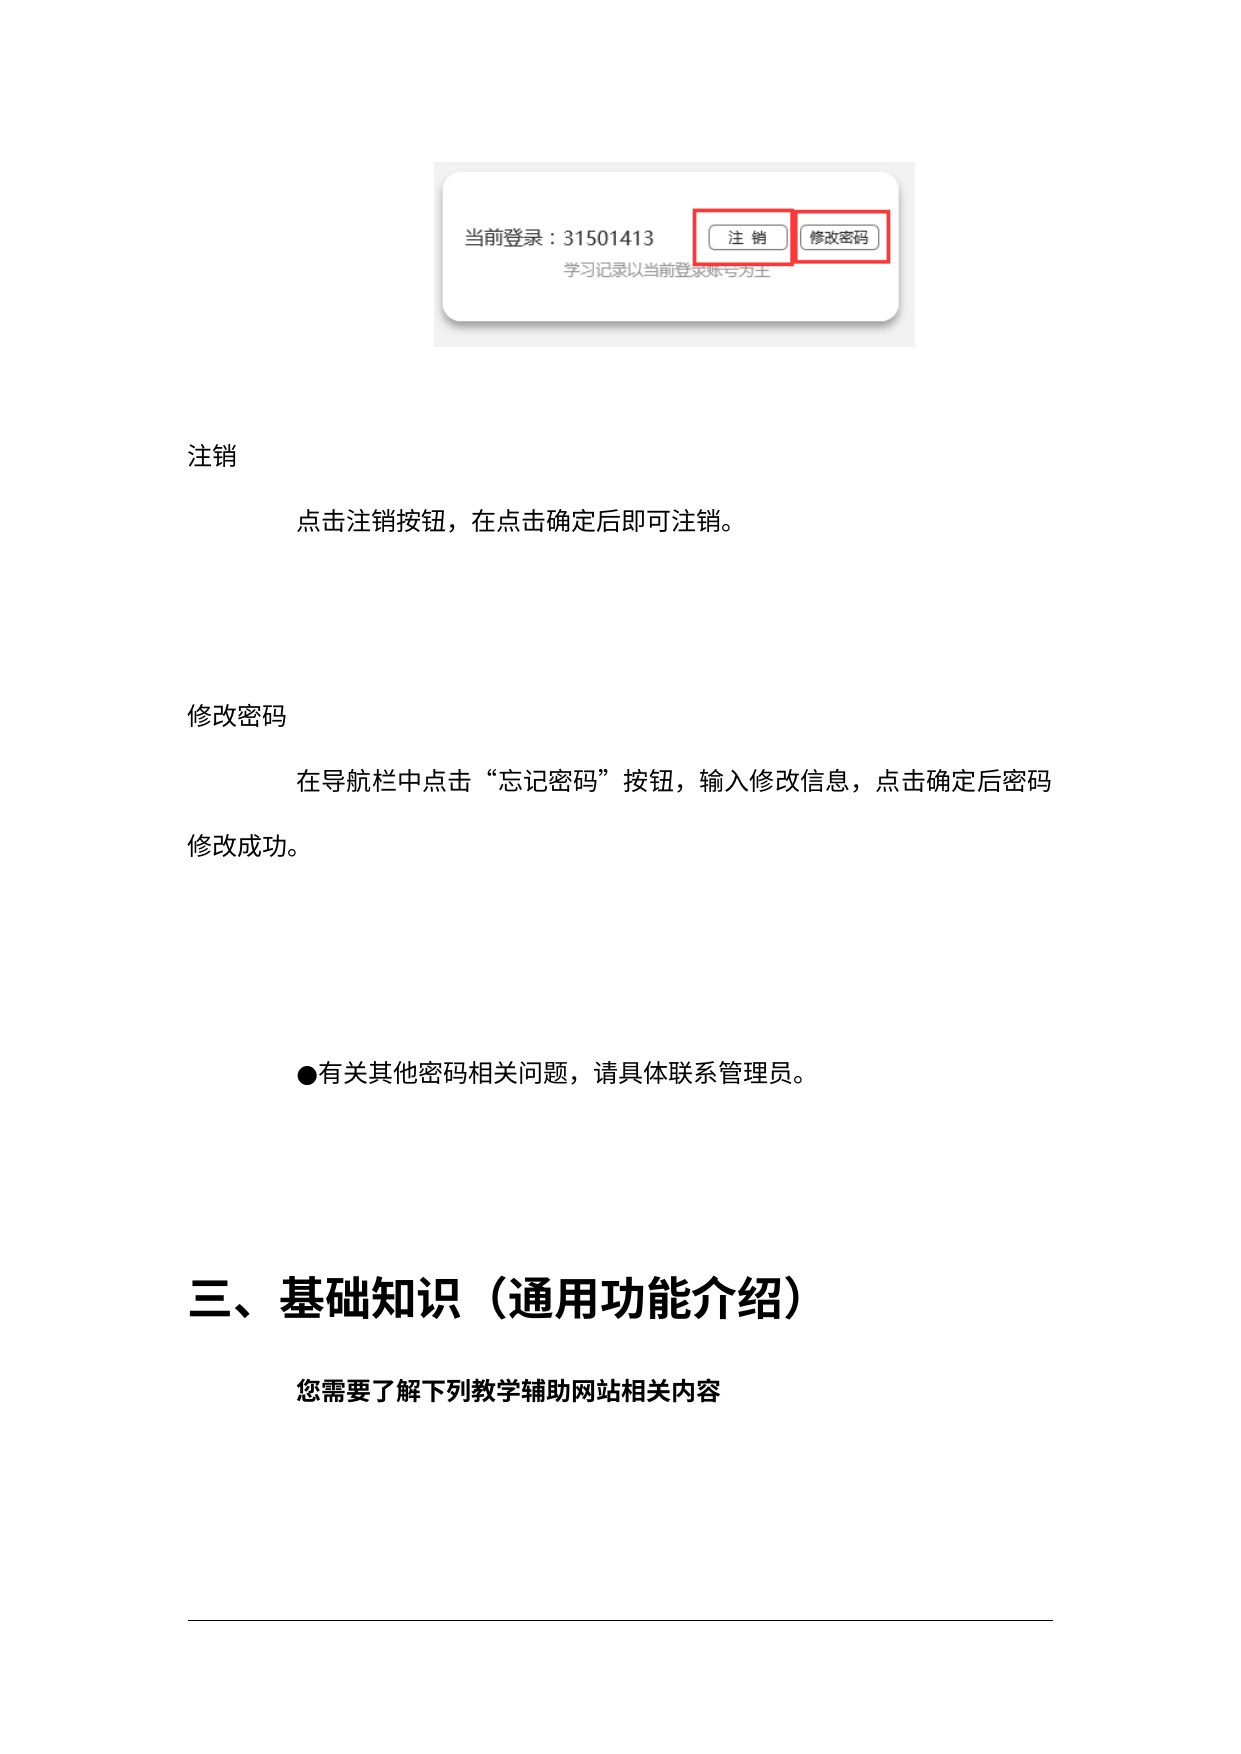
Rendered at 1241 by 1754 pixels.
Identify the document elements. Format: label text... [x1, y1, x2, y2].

picture [433, 162, 916, 347]
subtitle 注销 [187, 422, 1053, 487]
text 您需要了解下列教学辅助网站相关内容 [187, 1357, 1053, 1422]
subtitle 修改密码 [187, 682, 1053, 747]
text ●有关其他密码相关问题，请具体联系管理员。 [187, 1039, 1053, 1104]
subtitle 基础知识（通用功能介绍） [187, 1247, 1053, 1344]
text 在导航栏中点击“忘记密码”按钮，输入修改信息，点击确定后密码修改成功。 [187, 747, 1053, 877]
text 点击注销按钮，在点击确定后即可注销。 [187, 487, 1053, 552]
